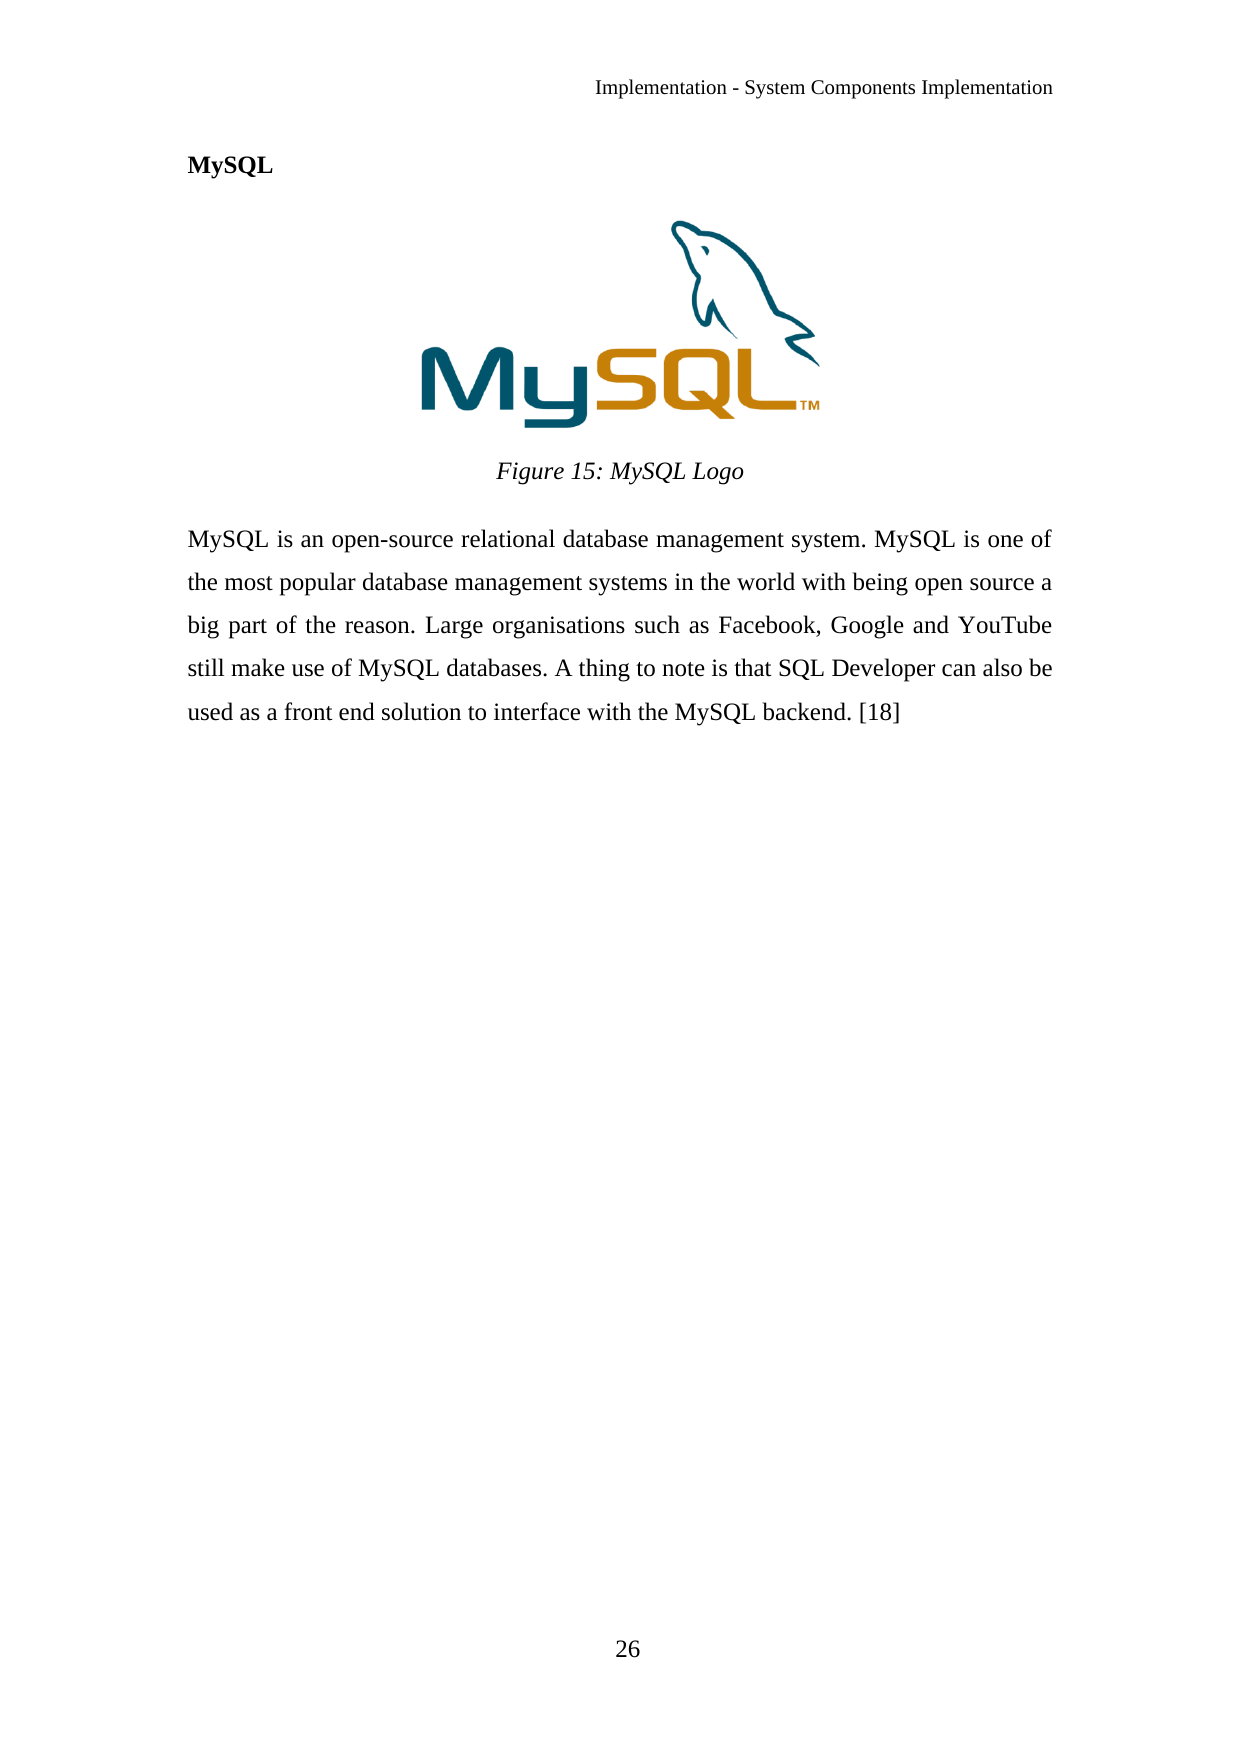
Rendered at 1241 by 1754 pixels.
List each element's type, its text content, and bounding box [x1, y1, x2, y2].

text MySQL is an open-source relational database management system. MySQL is one of the most popular database management systems in the world with being open source a big part of the reason. Large organisations such as Facebook, Google and YouTube still make use of MySQL databases. A thing to note is that SQL Developer can also be used as a front end solution to interface with the MySQL backend. [18] [187, 524, 1053, 725]
subtitle MySQL [187, 150, 1053, 179]
picture [419, 218, 822, 430]
